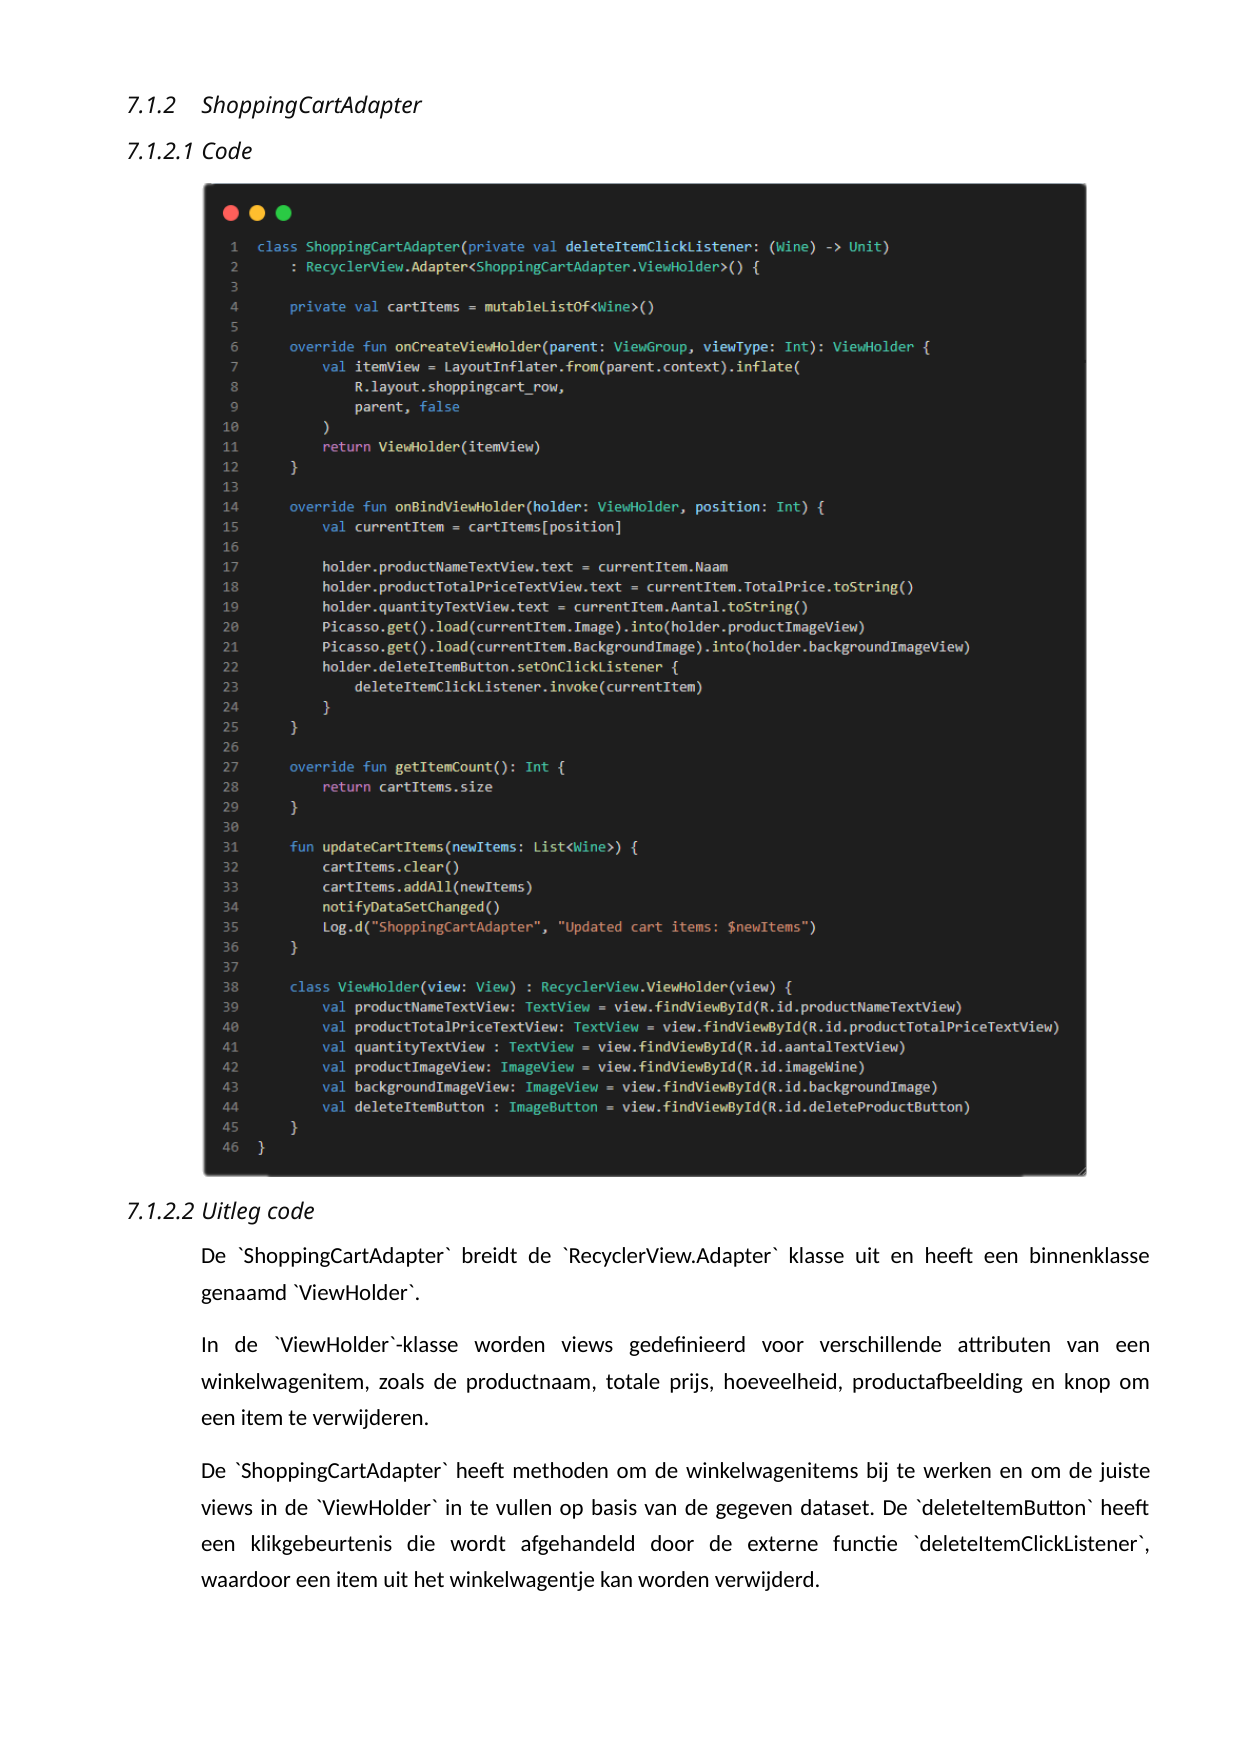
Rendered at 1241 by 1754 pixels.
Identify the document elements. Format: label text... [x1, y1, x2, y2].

text In de `ViewHolder`-klasse worden views gedefinieerd voor verschillende attributen van een winkelwagenitem, zoals de productnaam, totale prijs, hoeveelheid, productafbeelding en knop om een item te verwijderen. [201, 1331, 1152, 1431]
text De `ShoppingCartAdapter` heeft methoden om de winkelwagenitems bij te werken en om de juiste views in de `ViewHolder` in te vullen op basis van de gegeven dataset. De `deleteItemButton` heeft een klikgebeurtenis die wordt afgehandeld door de externe functie `deleteItemClickListener`, waardoor een item uit het winkelwagentje kan worden verwijderd. [201, 1456, 1152, 1593]
subtitle Code [126, 135, 1152, 166]
subtitle Uitleg code [126, 1195, 1152, 1226]
text De `ShoppingCartAdapter` breidt de `RecyclerView.Adapter` klasse uit en heeft een binnenklasse genaamd `ViewHolder`. [201, 1241, 1152, 1306]
subtitle ShoppingCartAdapter [126, 89, 1152, 120]
picture [201, 183, 1087, 1177]
